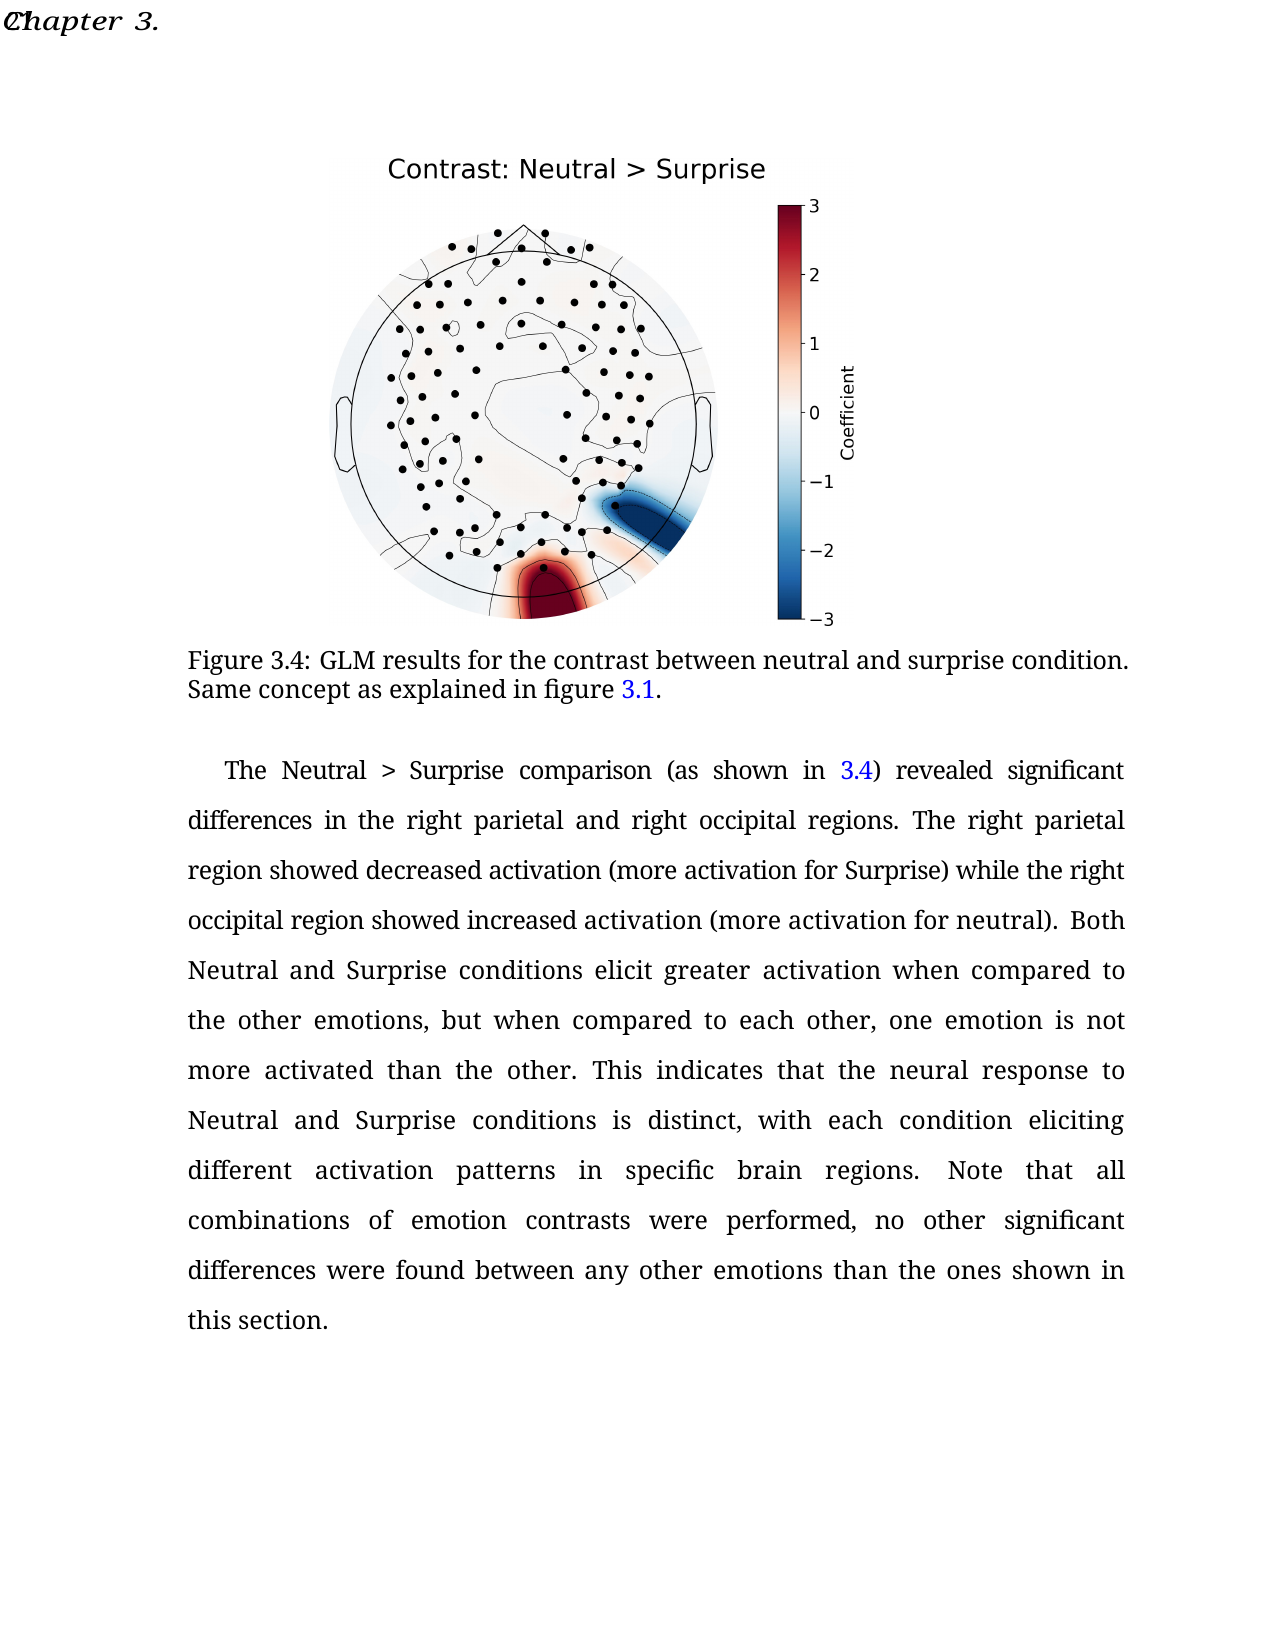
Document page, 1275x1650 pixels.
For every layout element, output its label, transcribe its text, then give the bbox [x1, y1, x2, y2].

text The Neutral > Surprise comparison (as shown in 3.4) revealed significant differences in the right parietal and right occipital regions. The right parietal region showed decreased activation (more activation for Surprise) while the right occipital region showed increased activation (more activation for neutral). Both Neutral and Surprise conditions elicit greater activation when compared to the other emotions, but when compared to each other, one emotion is not more activated than the other. This indicates that the neural response to Neutral and Surprise conditions is distinct, with each condition eliciting different activation patterns in specific brain regions. Note that all combinations of emotion contrasts were performed, no other significant differences were found between any other emotions than the ones shown in this section. [187, 753, 1126, 1337]
picture [329, 158, 854, 626]
text Figure 3.4: GLM results for the contrast between neutral and surprise condition. Same concept as explained in figure 3.1. [187, 646, 1156, 706]
